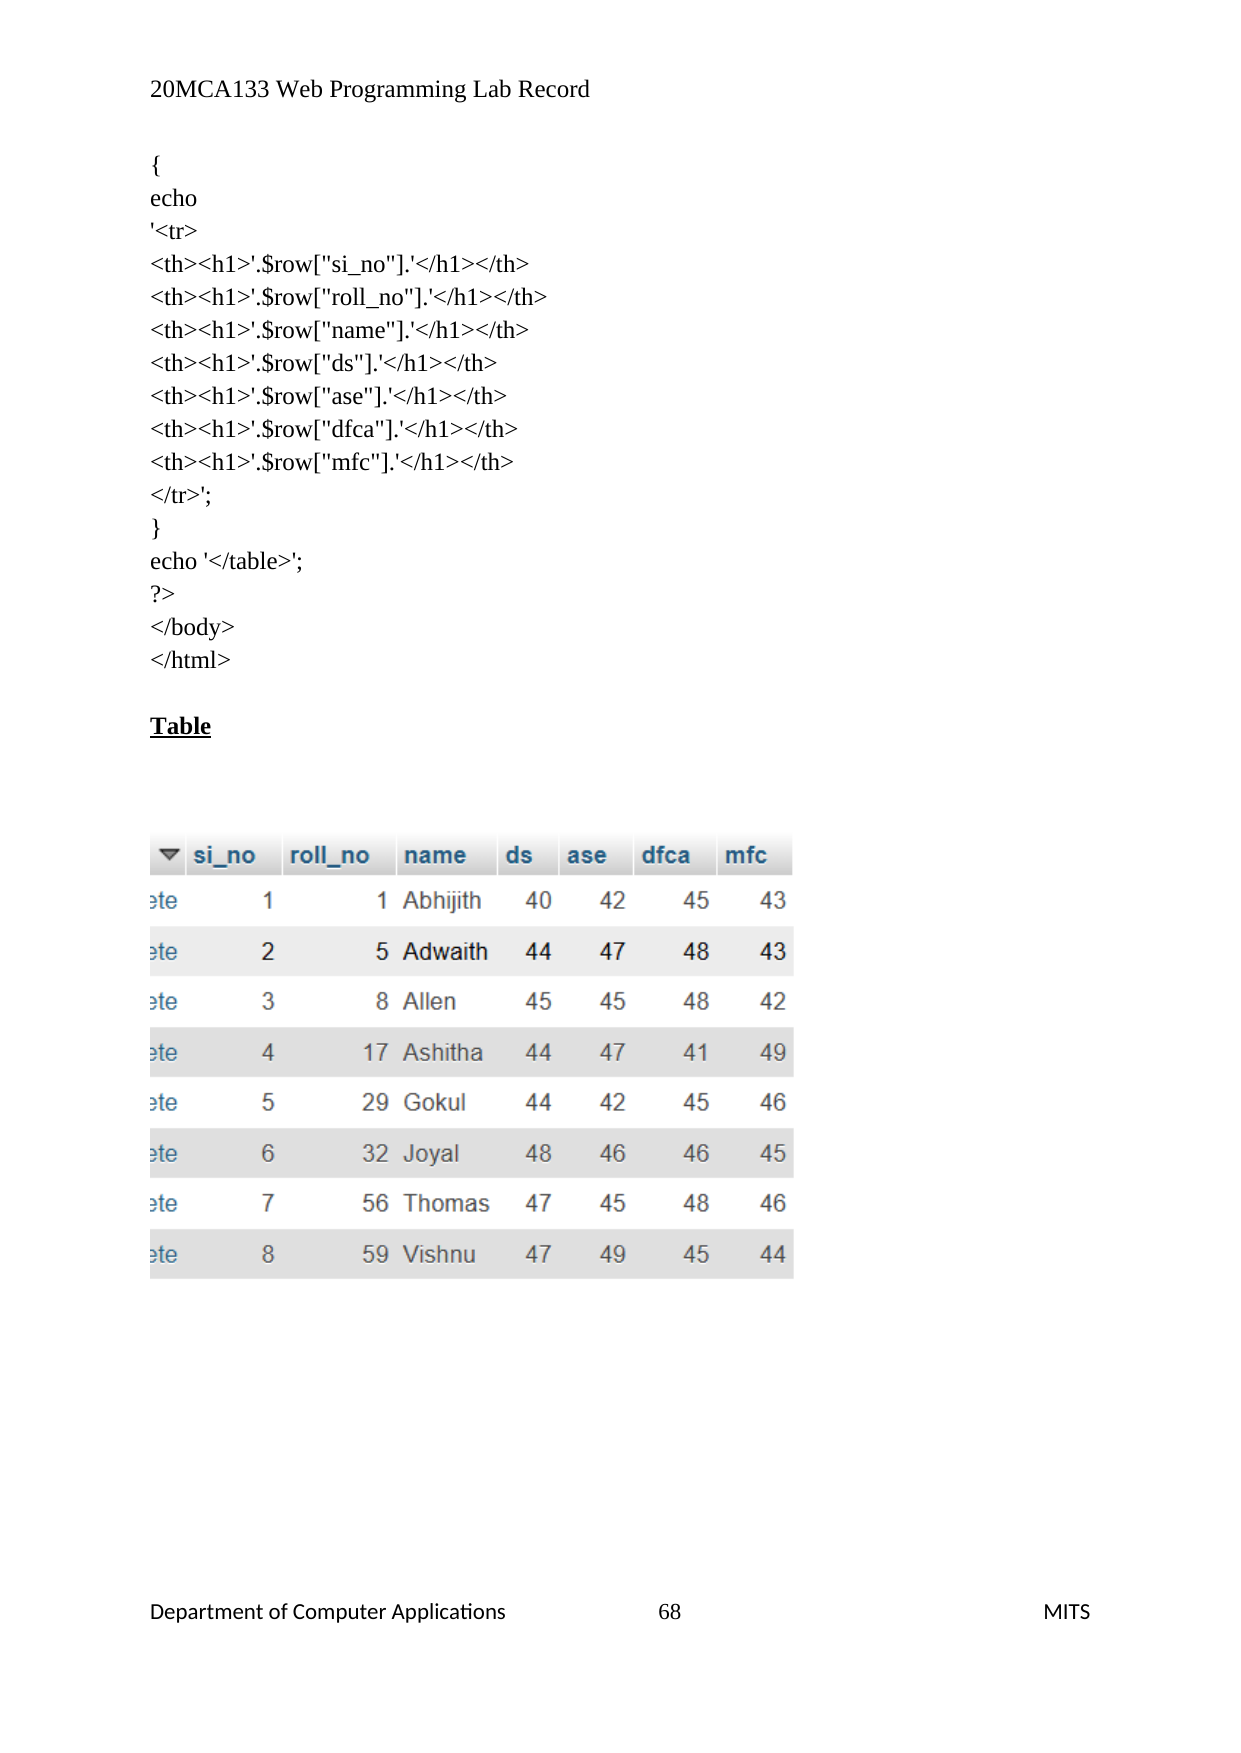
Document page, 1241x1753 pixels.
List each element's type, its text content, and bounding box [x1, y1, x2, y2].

text <th><h1>'.$row["mfc"].'</h1></th> [150, 447, 1090, 476]
text <th><h1>'.$row["name"].'</h1></th> [150, 315, 1090, 344]
text echo [150, 183, 1090, 212]
text <th><h1>'.$row["dfca"].'</h1></th> [150, 414, 1090, 443]
text </body> [150, 612, 1090, 641]
text <th><h1>'.$row["roll_no"].'</h1></th> [150, 282, 1090, 311]
text <th><h1>'.$row["si_no"].'</h1></th> [150, 249, 1090, 278]
text '<tr> [150, 216, 1090, 245]
text Table [150, 711, 1090, 740]
text <th><h1>'.$row["ase"].'</h1></th> [150, 381, 1090, 410]
text echo '</table>'; [150, 546, 1090, 575]
text } [150, 513, 1090, 542]
text </tr>'; [150, 480, 1090, 509]
picture [150, 777, 941, 1307]
text { [150, 150, 1090, 179]
text ?> [150, 579, 1090, 608]
text </html> [150, 645, 1090, 674]
text <th><h1>'.$row["ds"].'</h1></th> [150, 348, 1090, 377]
